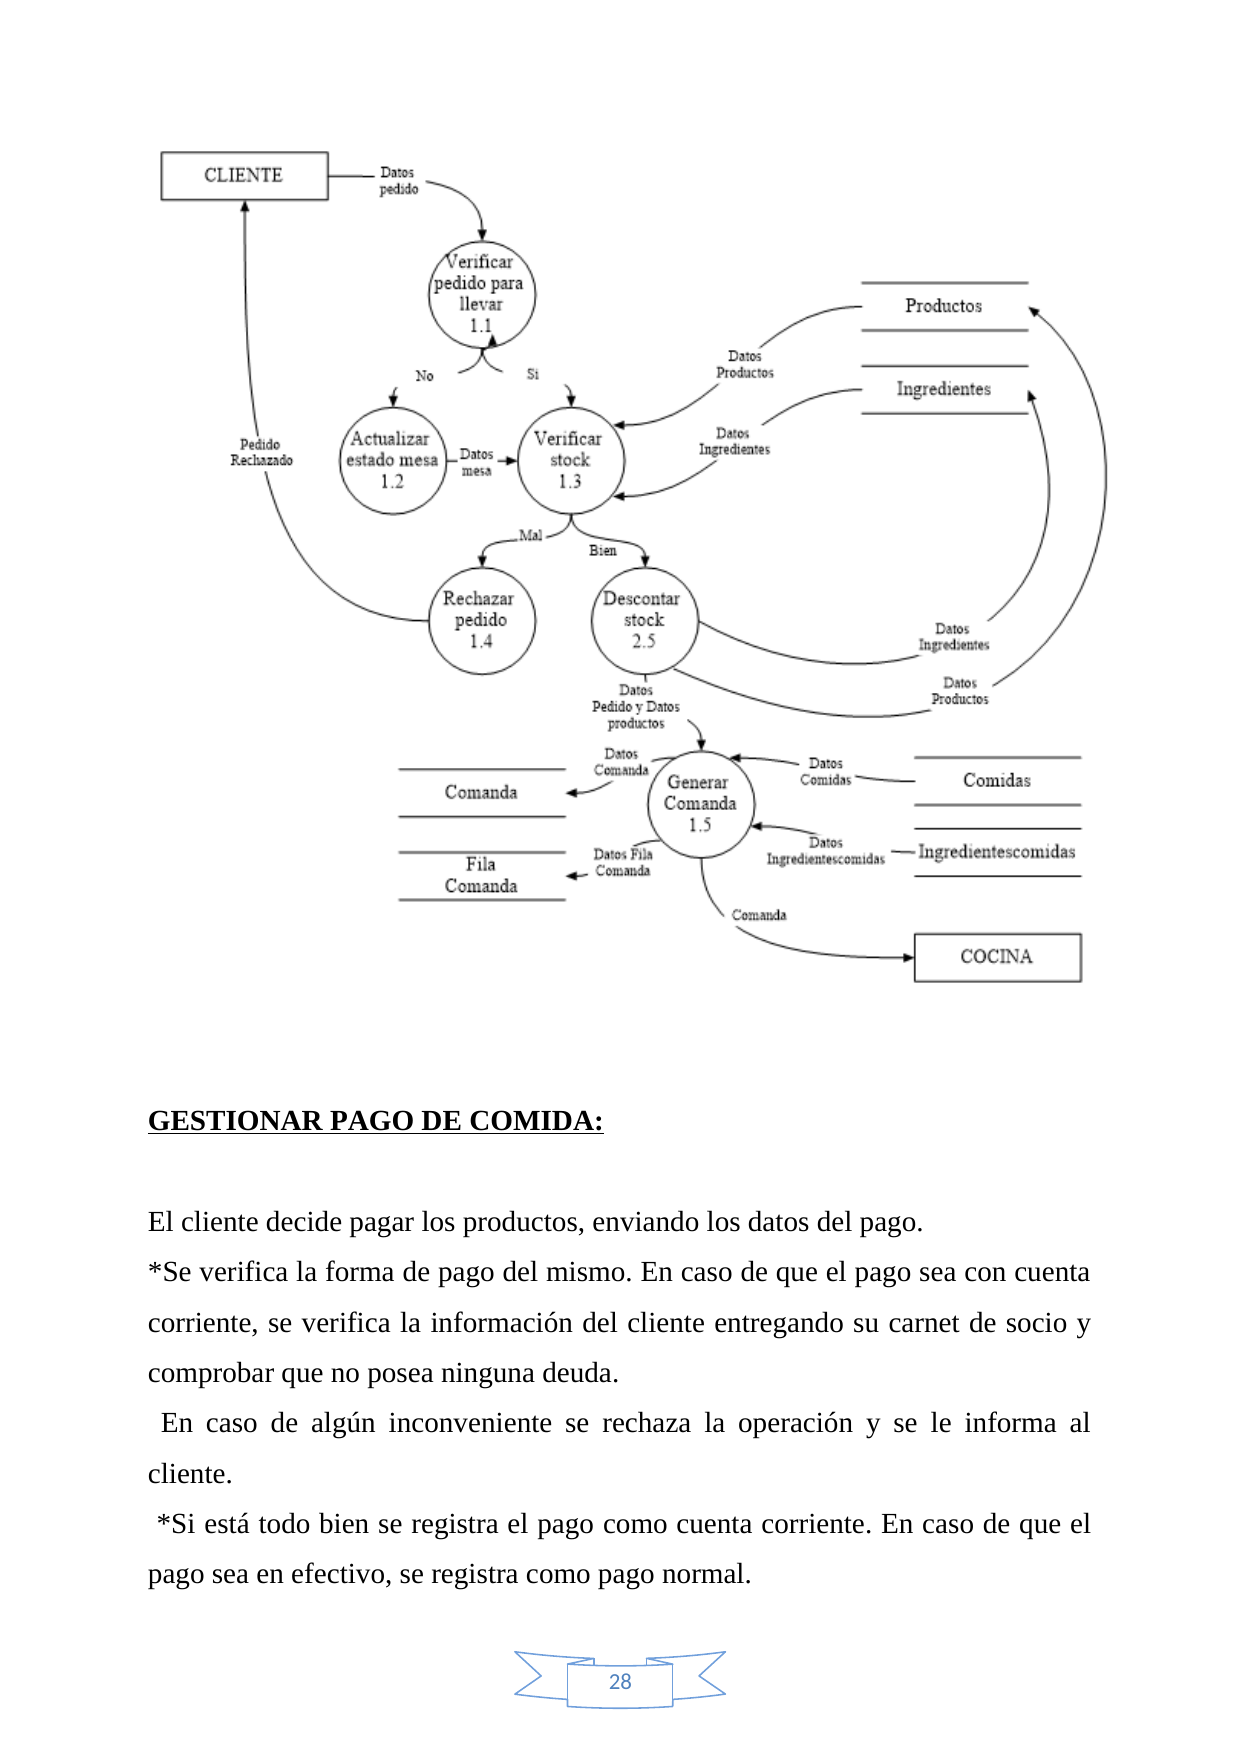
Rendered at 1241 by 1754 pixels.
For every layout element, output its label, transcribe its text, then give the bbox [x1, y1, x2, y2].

picture [147, 147, 1118, 989]
text *Se verifica la forma de pago del mismo. En caso de que el pago sea con cuenta corriente, se verifica la información del cliente entregando su carnet de socio y comprobar que no posea ninguna deuda. [148, 1254, 1092, 1389]
text *Si está todo bien se registra el pago como cuenta corriente. En caso de que el pago sea en efectivo, se registra como pago normal. [148, 1506, 1092, 1590]
text En caso de algún inconveniente se rechaza la operación y se le informa al cliente. [148, 1405, 1092, 1489]
text El cliente decide pagar los productos, enviando los datos del pago. [148, 1204, 1092, 1238]
text GESTIONAR PAGO DE COMIDA: [148, 1103, 1092, 1137]
